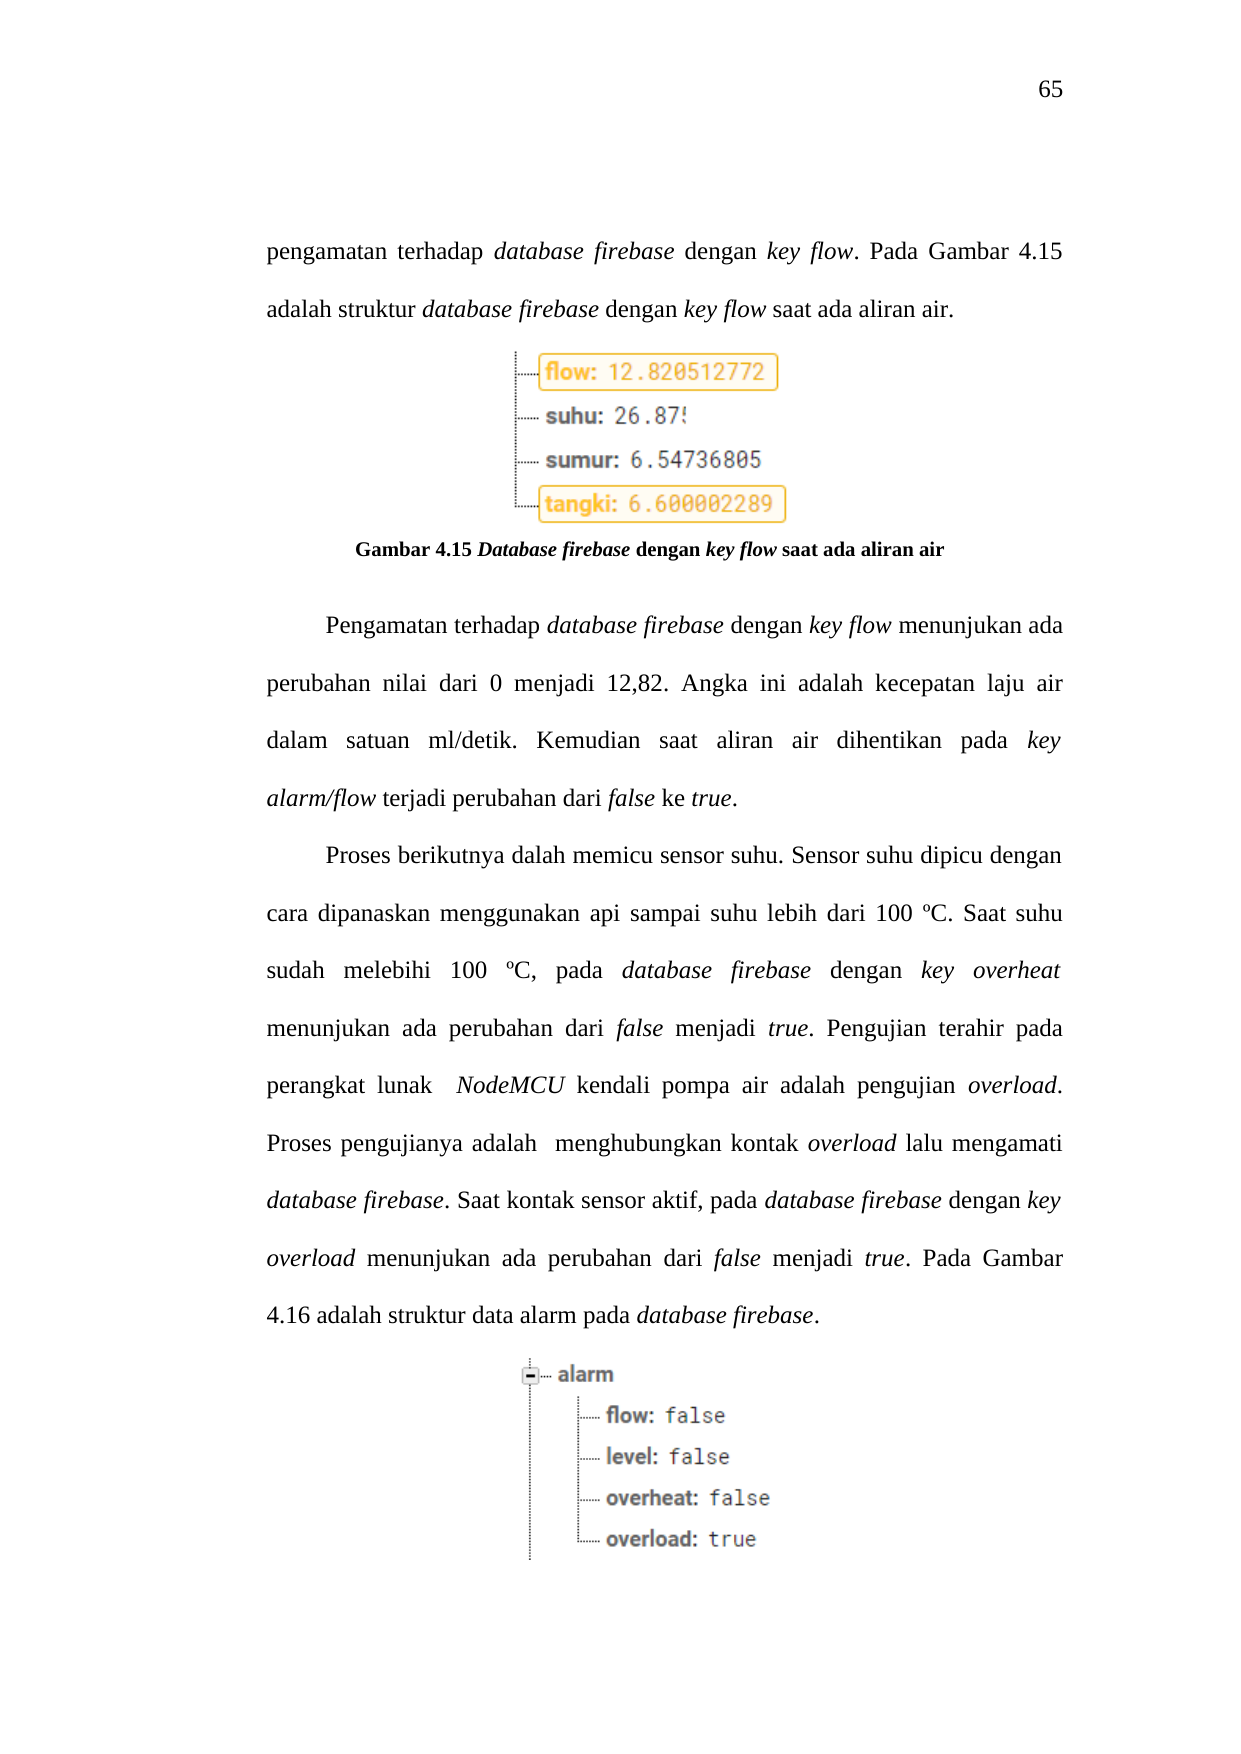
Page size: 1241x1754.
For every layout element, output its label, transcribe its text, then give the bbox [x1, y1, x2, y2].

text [266, 236, 1063, 322]
subtitle Gambar 4.15 Database firebase dengan key flow saat ada aliran air [236, 537, 1063, 561]
picture [503, 1357, 796, 1560]
text Pengamatan terhadap database firebase dengan key flow menunjukan ada perubahan nilai dari 0 menjadi 12,82. Angka ini adalah kecepatan laju air dalam satuan ml/detik. Kemudian saat aliran air dihentikan pada key alarm/flow terjadi perubahan dari false ke true. [266, 610, 1063, 812]
text Proses berikutnya dalah memicu sensor suhu. Sensor suhu dipicu dengan cara dipanaskan menggunakan api sampai suhu lebih dari 100 ºC. Saat suhu sudah melebihi 100 ºC, pada database firebase dengan key overheat menunjukan ada perubahan dari false menjadi true. Pengujian terahir pada perangkat lunak NodeMCU kendali pompa air adalah pengujian overload. Proses pengujianya adalah menghubungkan kontak overload lalu mengamati database firebase. Saat kontak sensor aktif, pada database firebase dengan key overload menunjukan ada perubahan dari false menjadi true. Pada Gambar 4.16 adalah struktur data alarm pada database firebase. [266, 840, 1063, 1329]
picture [476, 351, 823, 531]
